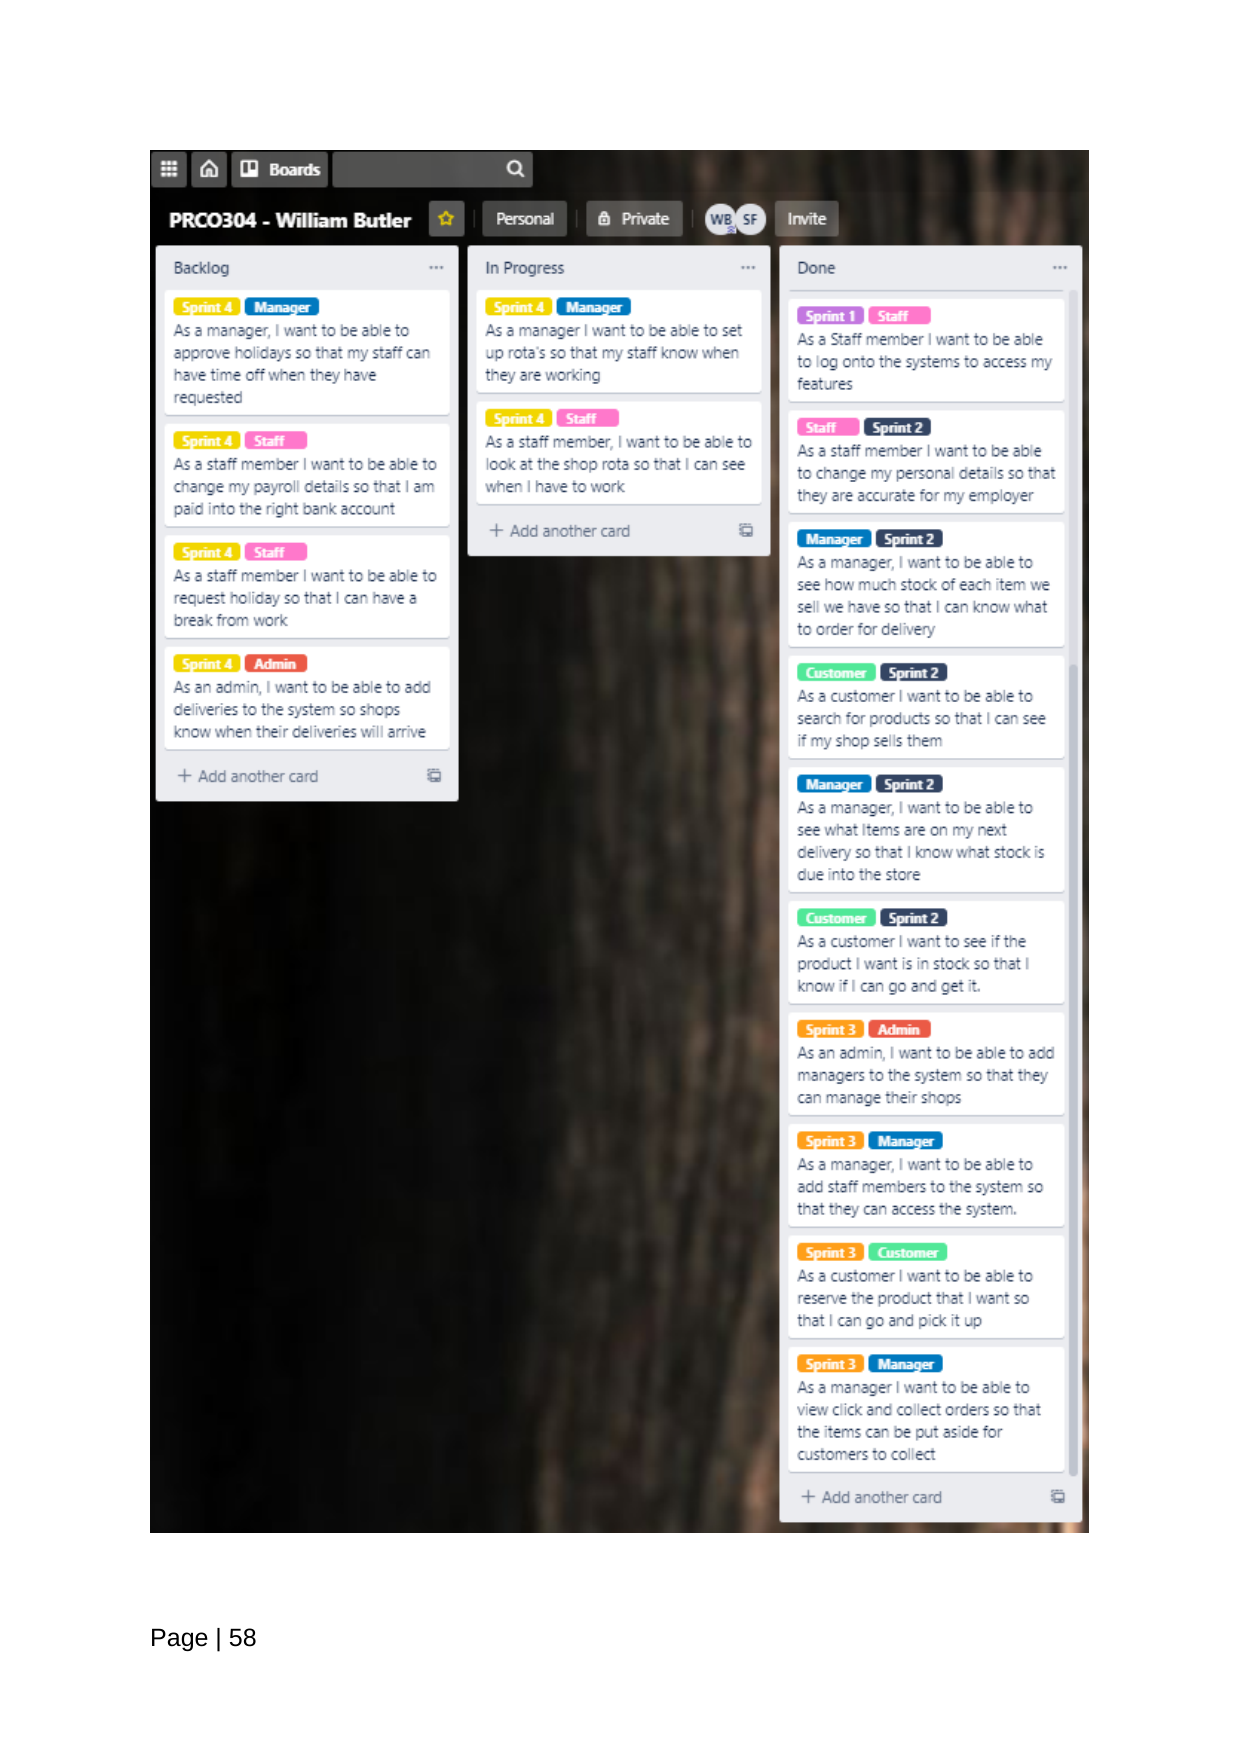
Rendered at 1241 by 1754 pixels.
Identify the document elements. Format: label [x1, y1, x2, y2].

picture [150, 150, 1089, 1533]
